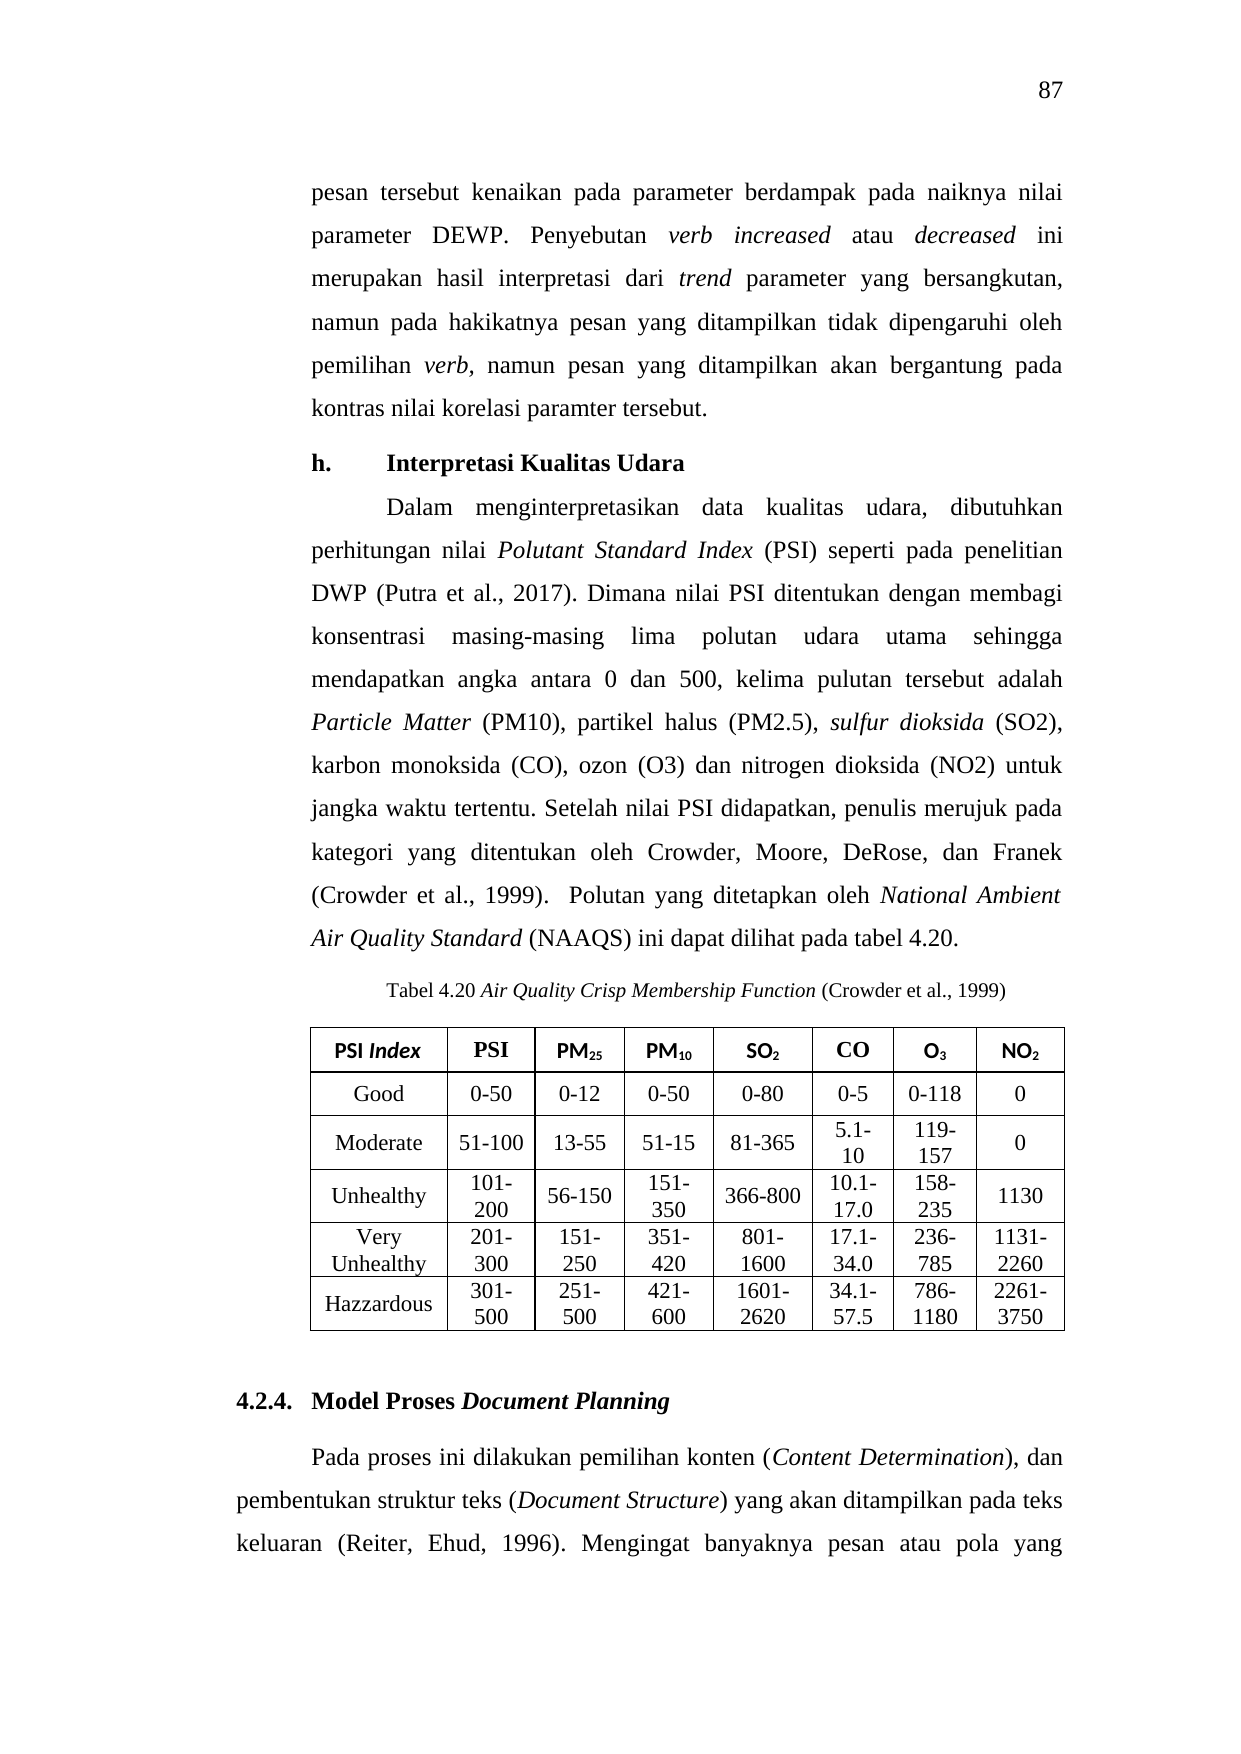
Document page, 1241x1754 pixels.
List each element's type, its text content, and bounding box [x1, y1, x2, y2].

table_cell 301-500 [448, 1277, 534, 1330]
table_cell Moderate [311, 1116, 447, 1168]
table_cell 13-55 [536, 1116, 624, 1168]
table_header CO [813, 1028, 893, 1071]
table_cell 0-118 [894, 1073, 976, 1115]
subtitle Model Proses Document Planning [236, 1386, 1063, 1415]
table_cell 17.1-34.0 [813, 1223, 893, 1276]
table_cell 34.1-57.5 [813, 1277, 893, 1330]
table_header PSI [448, 1028, 534, 1071]
table_cell 1131-2260 [977, 1223, 1064, 1276]
table_cell 786-1180 [894, 1277, 976, 1330]
table_cell 421-600 [625, 1277, 713, 1330]
table_cell 151-250 [536, 1223, 624, 1276]
table_cell 101-200 [448, 1170, 534, 1222]
text Dalam menginterpretasikan data kualitas udara, dibutuhkan perhitungan nilai Polutant Standard Index (PSI) seperti pada penelitian DWP (Putra et al., 2017). Dimana nilai PSI ditentukan dengan membagi konsentrasi masing-masing lima polutan udara utama sehingga mendapatkan angka antara 0 dan 500, kelima pulutan tersebut adalah Particle Matter (PM10), partikel halus (PM2.5), sulfur dioksida (SO2), karbon monoksida (CO), ozon (O3) dan nitrogen dioksida (NO2) untuk jangka waktu tertentu. Setelah nilai PSI didapatkan, penulis merujuk pada kategori yang ditentukan oleh Crowder, Moore, DeRose, dan Franek (Crowder et al., 1999). Polutan yang ditetapkan oleh National Ambient Air Quality Standard (NAAQS) ini dapat dilihat pada tabel 4.20. [311, 492, 1063, 952]
table_cell 119-157 [894, 1116, 976, 1168]
table_cell 0 [977, 1073, 1064, 1115]
table_cell 251-500 [536, 1277, 624, 1330]
table_cell 10.1-17.0 [813, 1170, 893, 1222]
table_header PM10 [625, 1028, 713, 1071]
table_header O3 [894, 1028, 976, 1071]
table_cell 0-80 [714, 1073, 812, 1115]
table_cell 5.1-10 [813, 1116, 893, 1168]
table_cell 201-300 [448, 1223, 534, 1276]
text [311, 177, 1063, 422]
table_cell 2261-3750 [977, 1277, 1064, 1330]
table_cell 366-800 [714, 1170, 812, 1222]
table_header SO2 [714, 1028, 812, 1071]
table_cell 0-5 [813, 1073, 893, 1115]
table_cell 351-420 [625, 1223, 713, 1276]
table_cell 1130 [977, 1170, 1064, 1222]
table_header PSI Index [311, 1028, 447, 1071]
table_cell 51-15 [625, 1116, 713, 1168]
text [236, 1442, 1063, 1557]
table_cell 51-100 [448, 1116, 534, 1168]
table_cell 158-235 [894, 1170, 976, 1222]
table_cell Hazzardous [311, 1277, 447, 1330]
table_cell 1601-2620 [714, 1277, 812, 1330]
table_cell Good [311, 1073, 447, 1115]
table_cell 236-785 [894, 1223, 976, 1276]
table_cell 0-50 [448, 1073, 534, 1115]
table_cell 0-50 [625, 1073, 713, 1115]
table_header NO2 [977, 1028, 1064, 1071]
table_cell 151-350 [625, 1170, 713, 1222]
table_cell 0-12 [536, 1073, 624, 1115]
table_cell 56-150 [536, 1170, 624, 1222]
table_header PM25 [536, 1028, 624, 1071]
table_cell 0 [977, 1116, 1064, 1168]
table_cell Very Unhealthy [311, 1223, 447, 1276]
list Interpretasi Kualitas Udara [274, 448, 1063, 477]
text Tabel 4.20 Air Quality Crisp Membership Function (Crowder et al., 1999) [311, 978, 1063, 1002]
table_cell Unhealthy [311, 1170, 447, 1222]
table_cell 81-365 [714, 1116, 812, 1168]
table_cell 801-1600 [714, 1223, 812, 1276]
